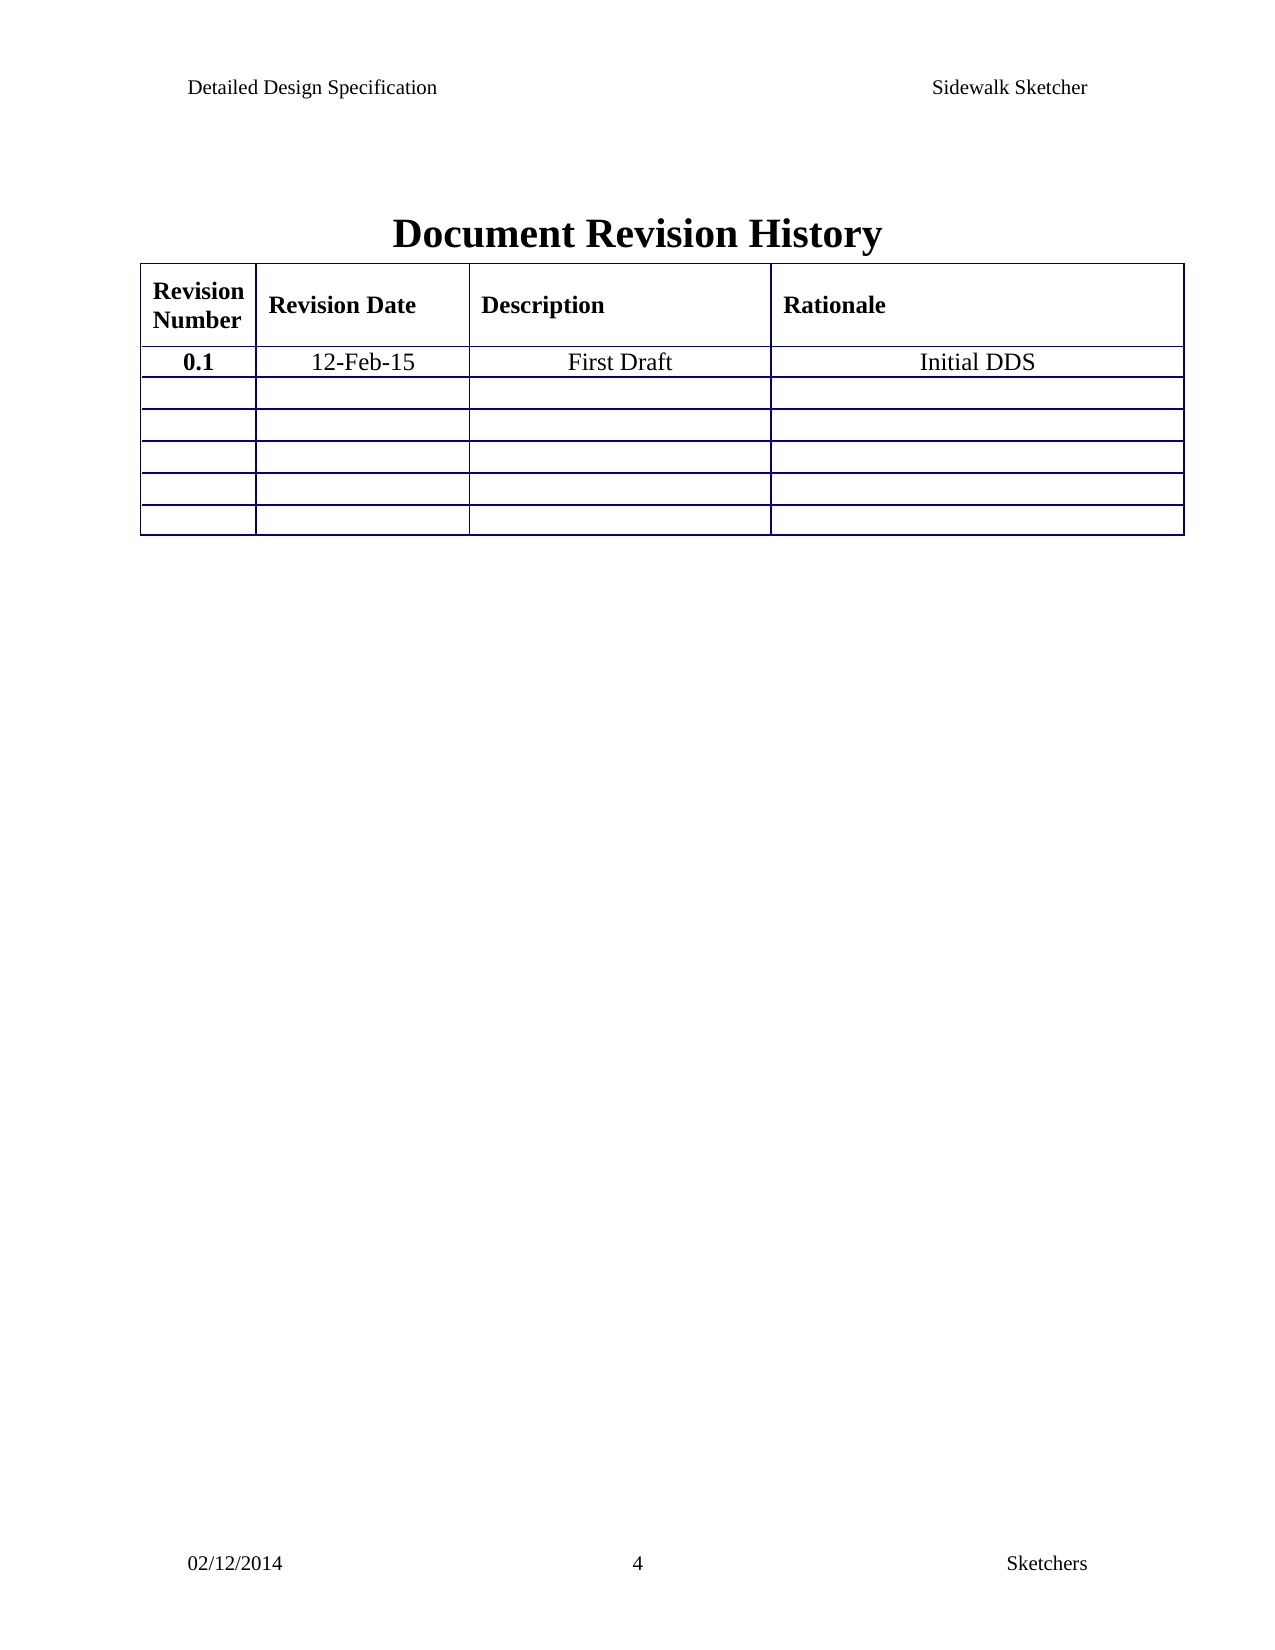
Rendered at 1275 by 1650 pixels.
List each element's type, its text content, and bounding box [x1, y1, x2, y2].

table_header Revision Number [141, 264, 255, 346]
table_cell [257, 378, 469, 408]
table_cell [257, 410, 469, 440]
table_cell [257, 442, 469, 472]
table_cell 12-Feb-15 [257, 347, 469, 376]
table_cell [772, 442, 1183, 472]
table_cell [141, 505, 255, 534]
table_cell [141, 473, 255, 504]
table_cell [141, 441, 255, 472]
table_cell [470, 442, 770, 472]
table_header Rationale [772, 264, 1183, 346]
table_cell [141, 377, 255, 408]
table_cell Initial DDS [772, 347, 1183, 376]
table_cell [470, 410, 770, 440]
table_cell [772, 474, 1183, 504]
table_cell [772, 378, 1183, 408]
table_cell First Draft [470, 347, 770, 376]
table_cell [141, 409, 255, 440]
table_cell [772, 410, 1183, 440]
table_cell [470, 506, 770, 534]
table_cell [772, 506, 1183, 534]
table_cell [470, 378, 770, 408]
table_cell [257, 506, 469, 534]
table_cell [257, 474, 469, 504]
table_header Description [470, 264, 770, 346]
table_cell [470, 474, 770, 504]
table_cell 0.1 [141, 347, 255, 376]
subtitle Document Revision History [187, 208, 1087, 256]
table_header Revision Date [257, 264, 469, 346]
